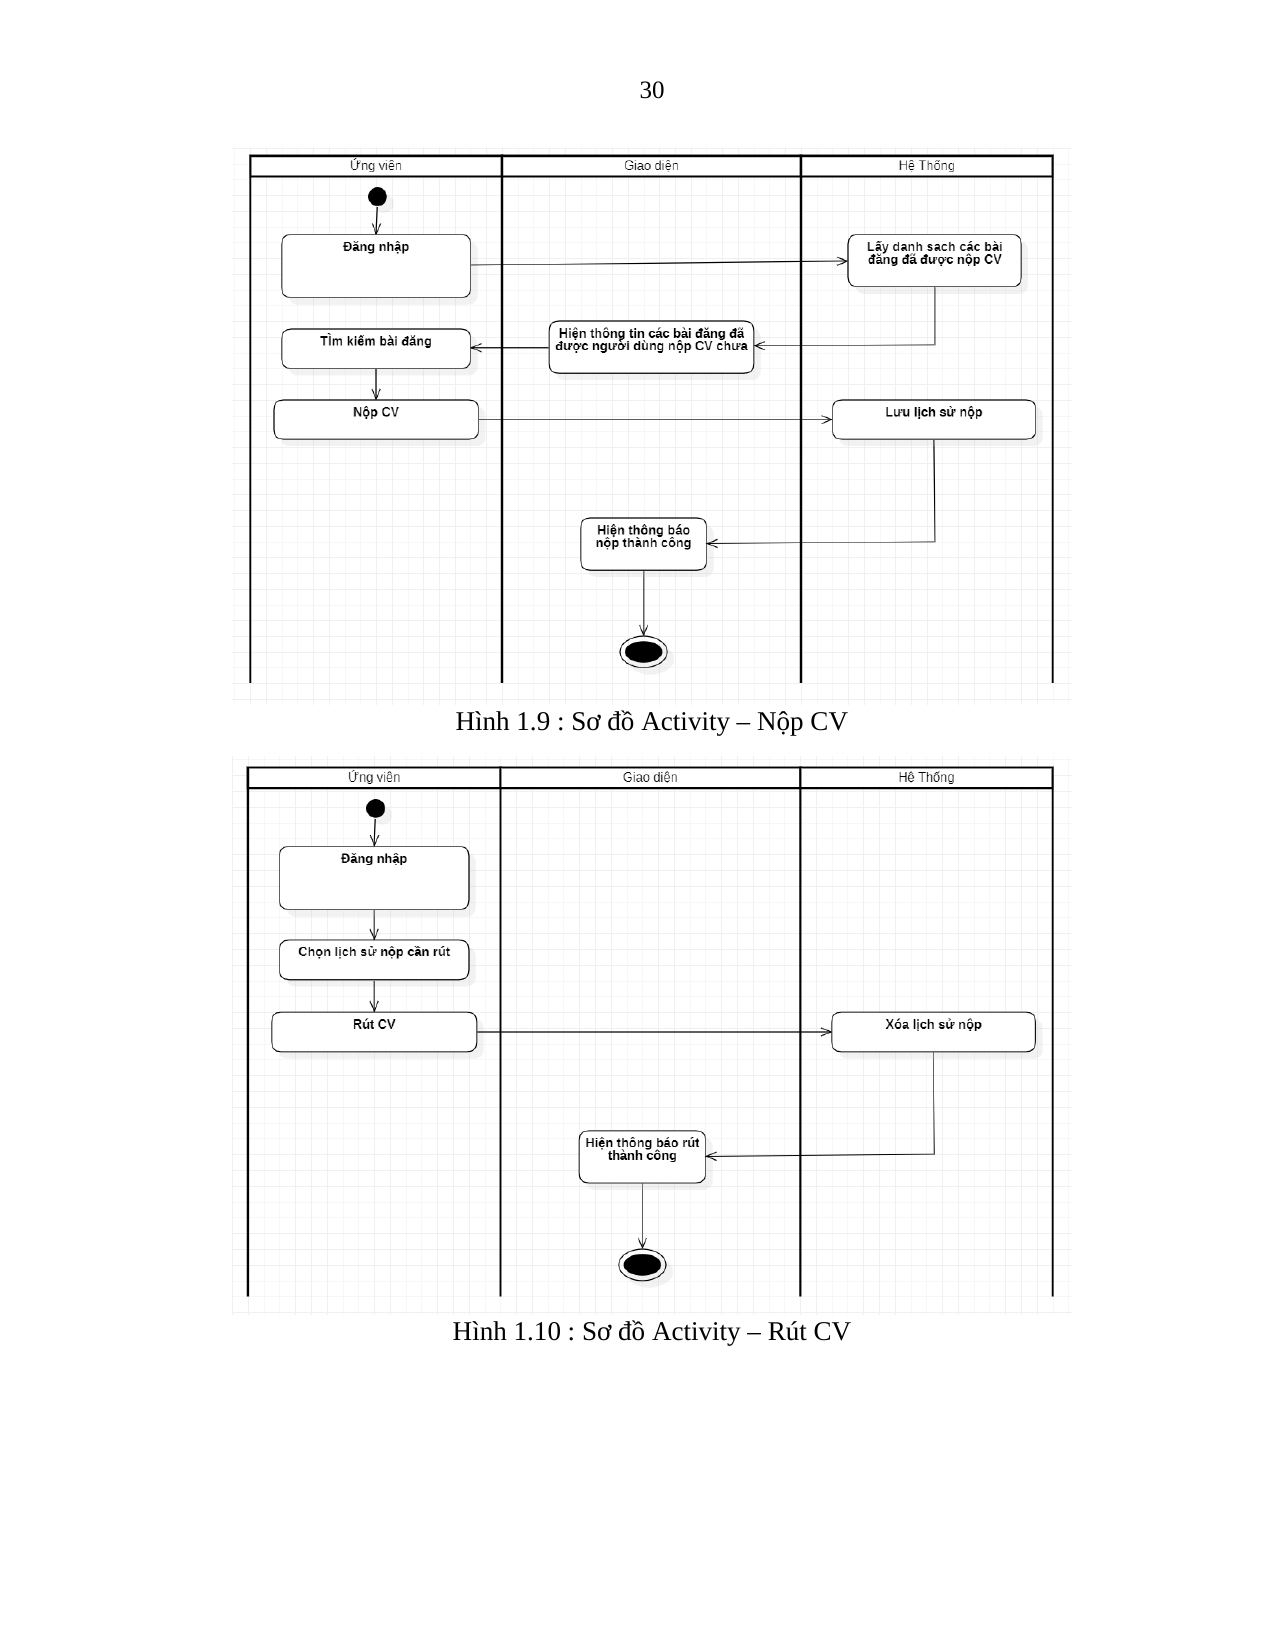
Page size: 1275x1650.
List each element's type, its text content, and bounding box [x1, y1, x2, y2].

picture [231, 756, 1072, 1315]
picture [231, 147, 1072, 705]
